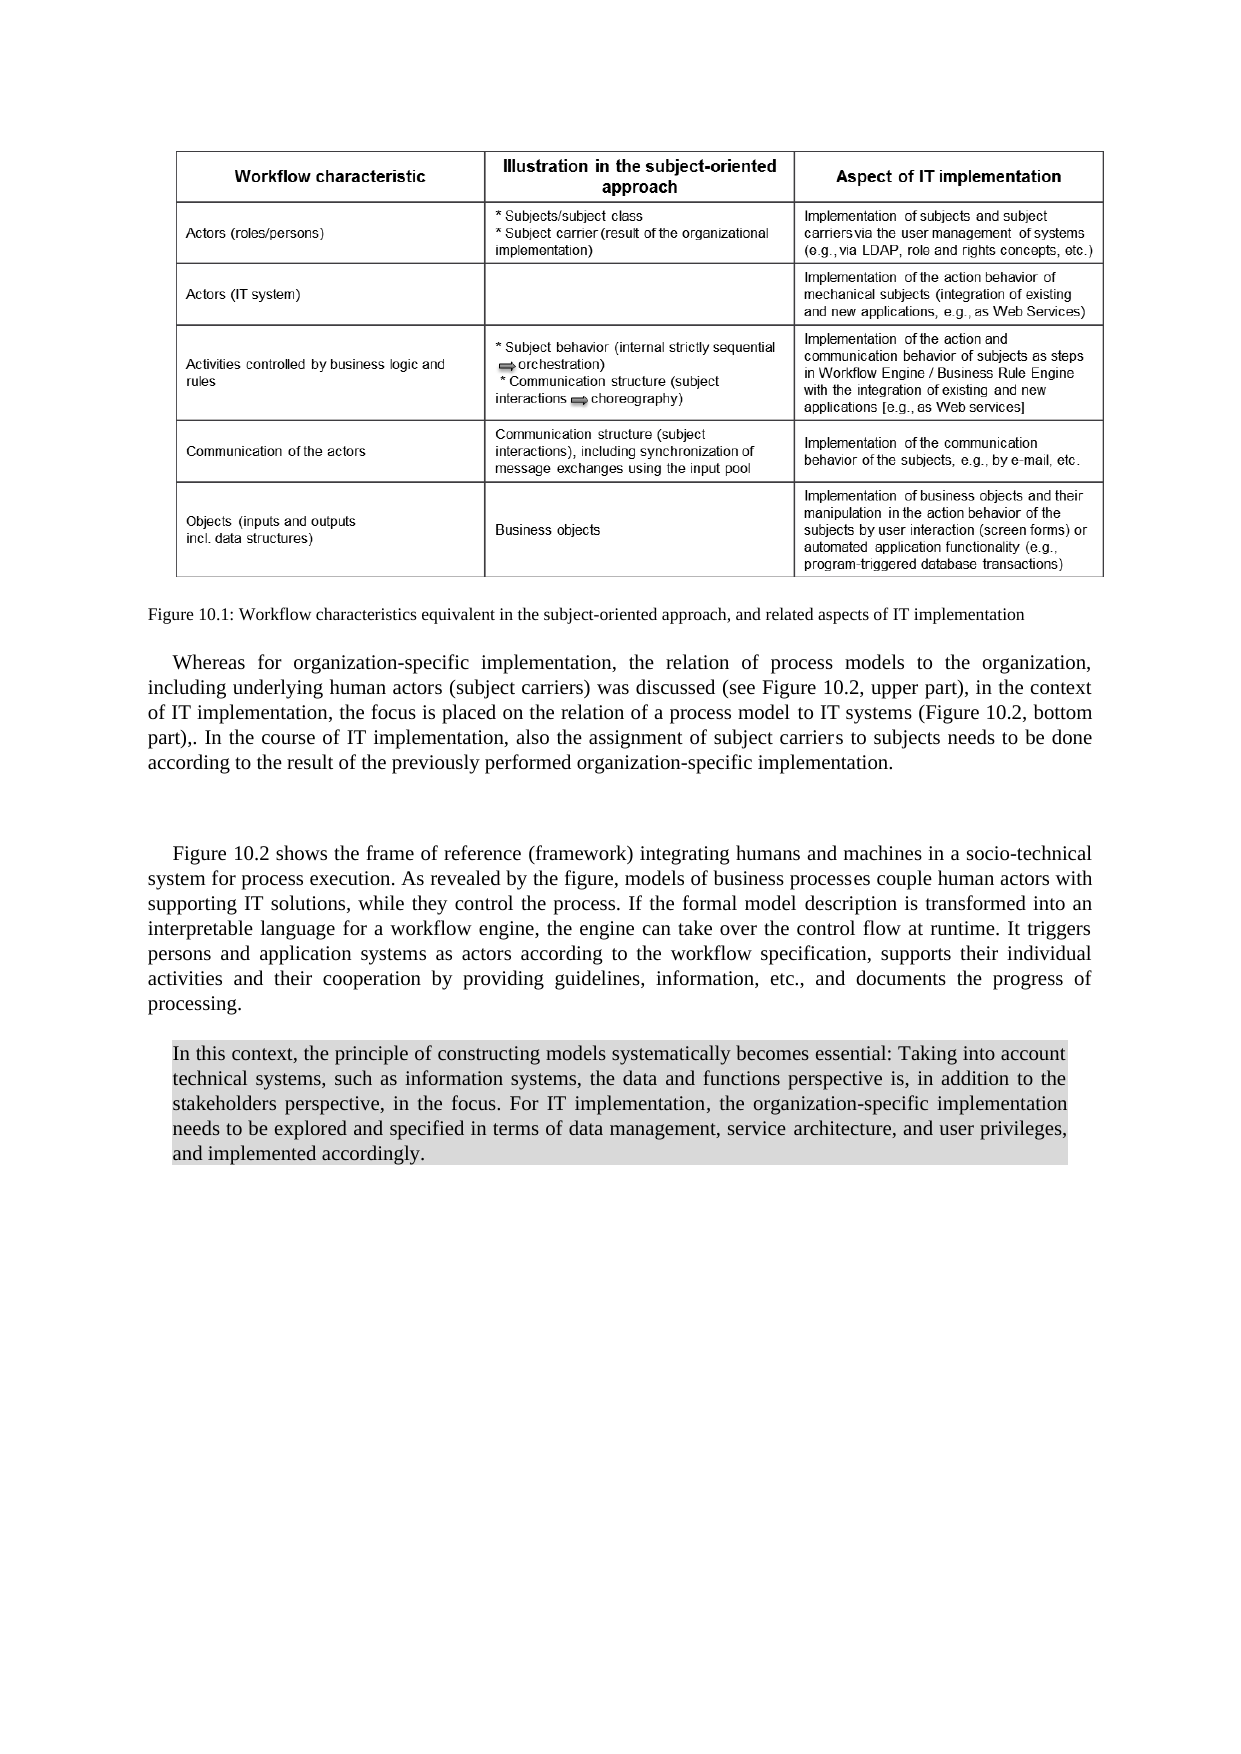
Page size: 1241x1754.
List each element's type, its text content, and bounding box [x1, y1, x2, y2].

text In this context, the principle of constructing models systematically becomes essential: Taking into account technical systems, such as information systems, the data and functions perspective is, in addition to the stakeholders perspective, in the focus. For IT implementation, the organization-specific implementation needs to be explored and specified in terms of data management, service architecture, and user privileges, and implemented accordingly. [172, 1040, 1068, 1165]
text Figure 10.1: Workflow characteristics equivalent in the subject-oriented approach, and related aspects of IT implementation [148, 603, 1093, 624]
text Figure 10.2 shows the frame of reference (framework) integrating humans and machines in a socio-technical system for process execution. As revealed by the figure, models of business processes couple human actors with supporting IT solutions, while they control the process. If the formal model description is transformed into an interpretable language for a workflow engine, the engine can take over the control flow at runtime. It triggers persons and application systems as actors according to the workflow specification, supports their individual activities and their cooperation by providing guidelines, information, etc., and documents the progress of processing. [148, 840, 1093, 1015]
text Whereas for organization-specific implementation, the relation of process models to the organization, including underlying human actors (subject carriers) was discussed (see Figure 10.2, upper part), in the context of IT implementation, the focus is placed on the relation of a process model to IT systems (Figure 10.2, bottom part),. In the course of IT implementation, also the assignment of subject carriers to subjects needs to be done according to the result of the previously performed organization-specific implementation. [148, 649, 1093, 774]
picture [172, 147, 1108, 582]
